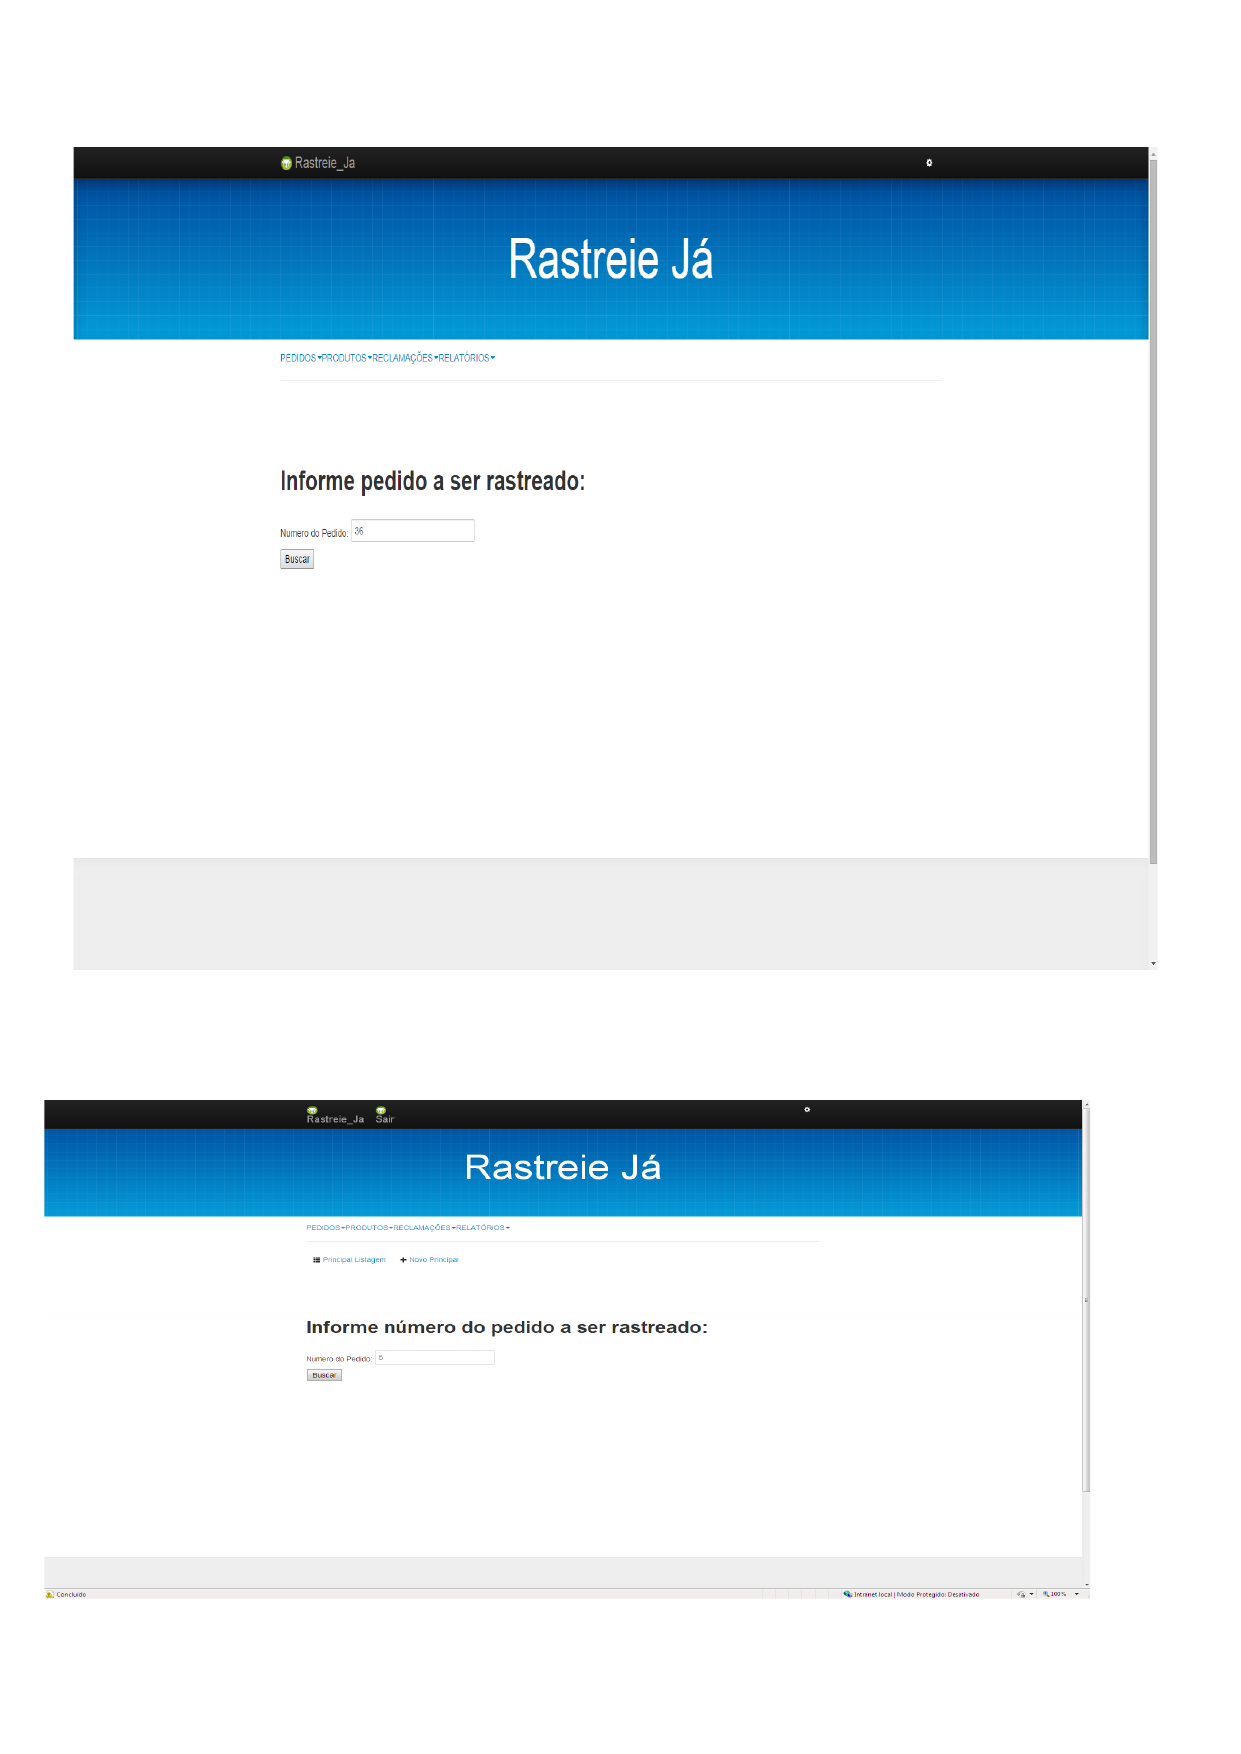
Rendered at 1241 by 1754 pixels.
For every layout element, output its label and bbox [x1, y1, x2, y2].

picture [44, 1100, 1090, 1599]
picture [73, 147, 1158, 970]
